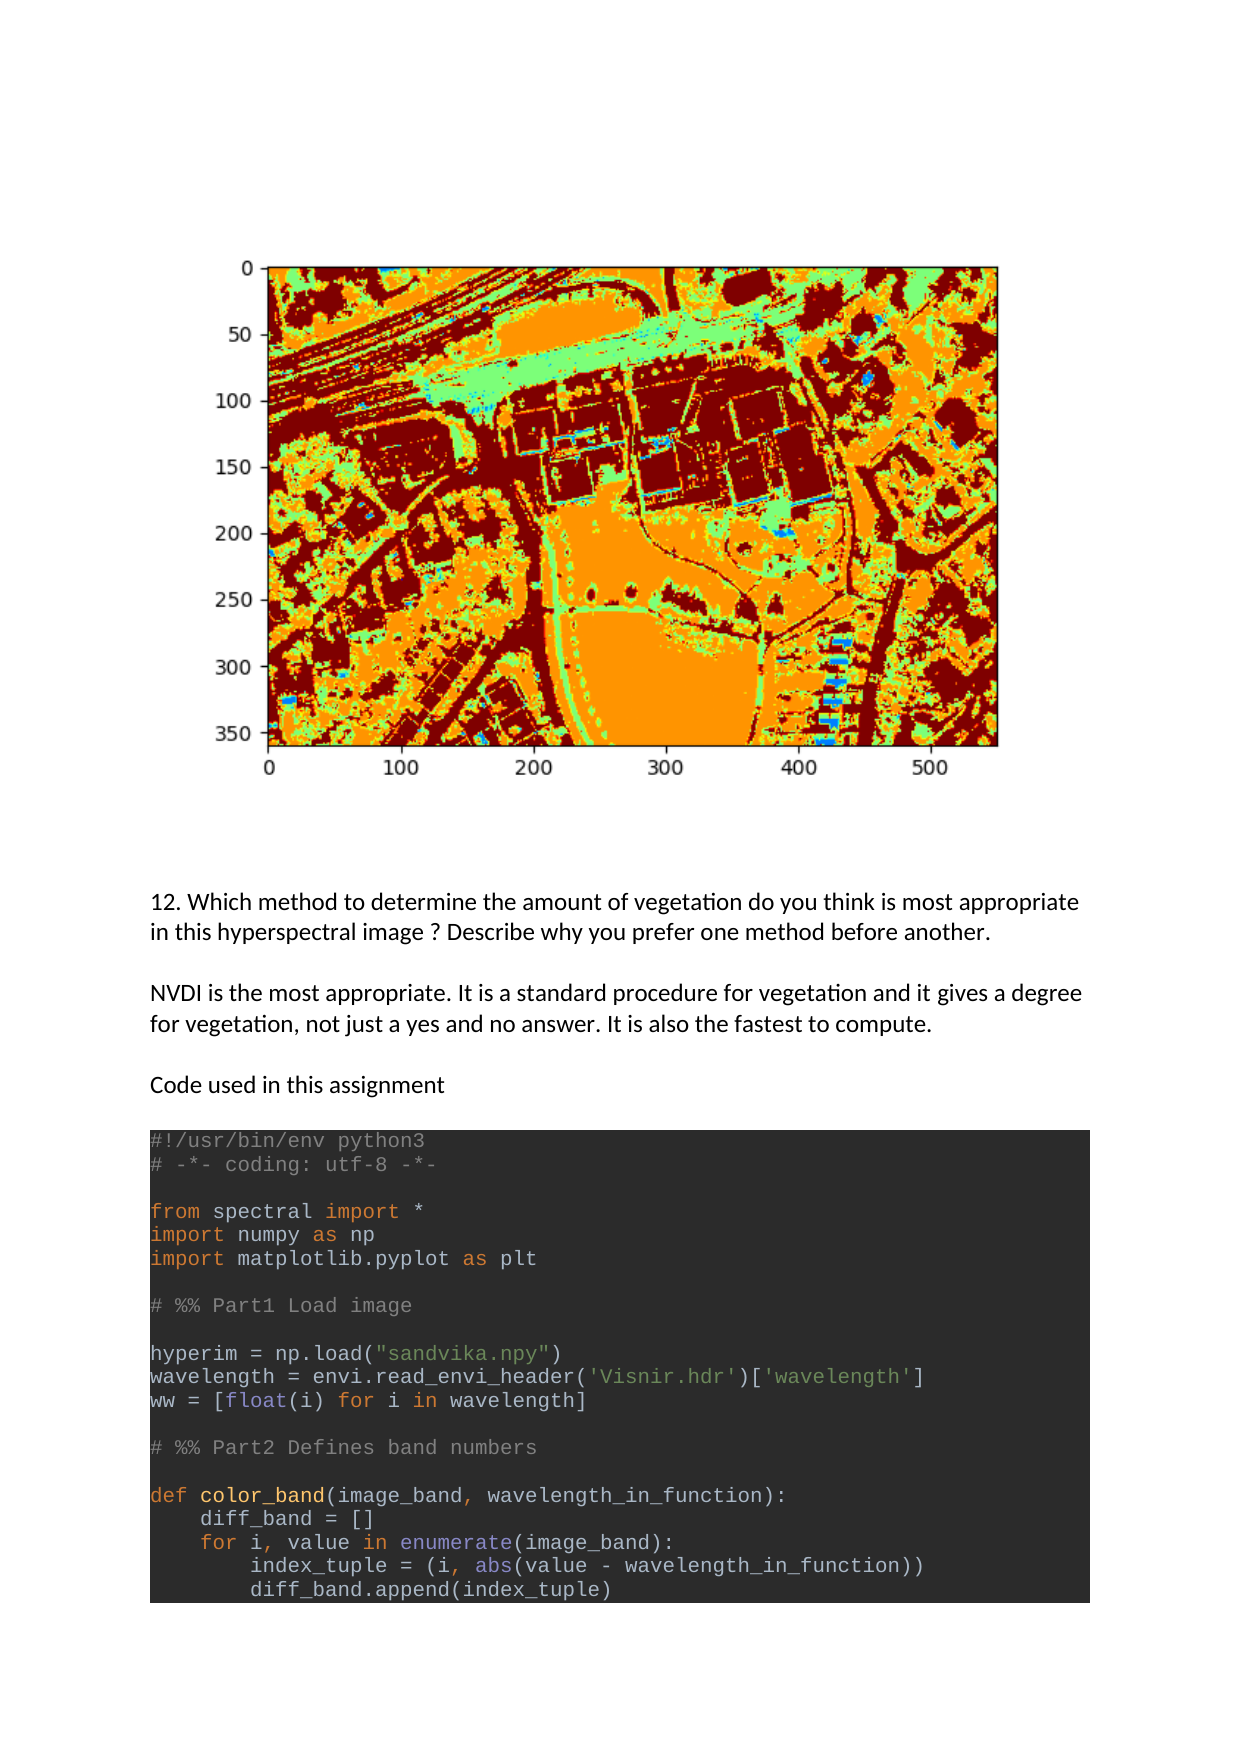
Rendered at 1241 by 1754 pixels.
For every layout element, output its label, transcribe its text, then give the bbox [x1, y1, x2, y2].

text NVDI is the most appropriate. It is a standard procedure for vegetation and it gives a degree for vegetation, not just a yes and no answer. It is also the fastest to compute. [150, 977, 1090, 1038]
picture [150, 150, 1091, 856]
text Code used in this assignment [150, 1069, 1090, 1099]
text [150, 1130, 1090, 1603]
text 12. Which method to determine the amount of vegetation do you think is most appropriate in this hyperspectral image ? Describe why you prefer one method before another. [150, 886, 1090, 947]
